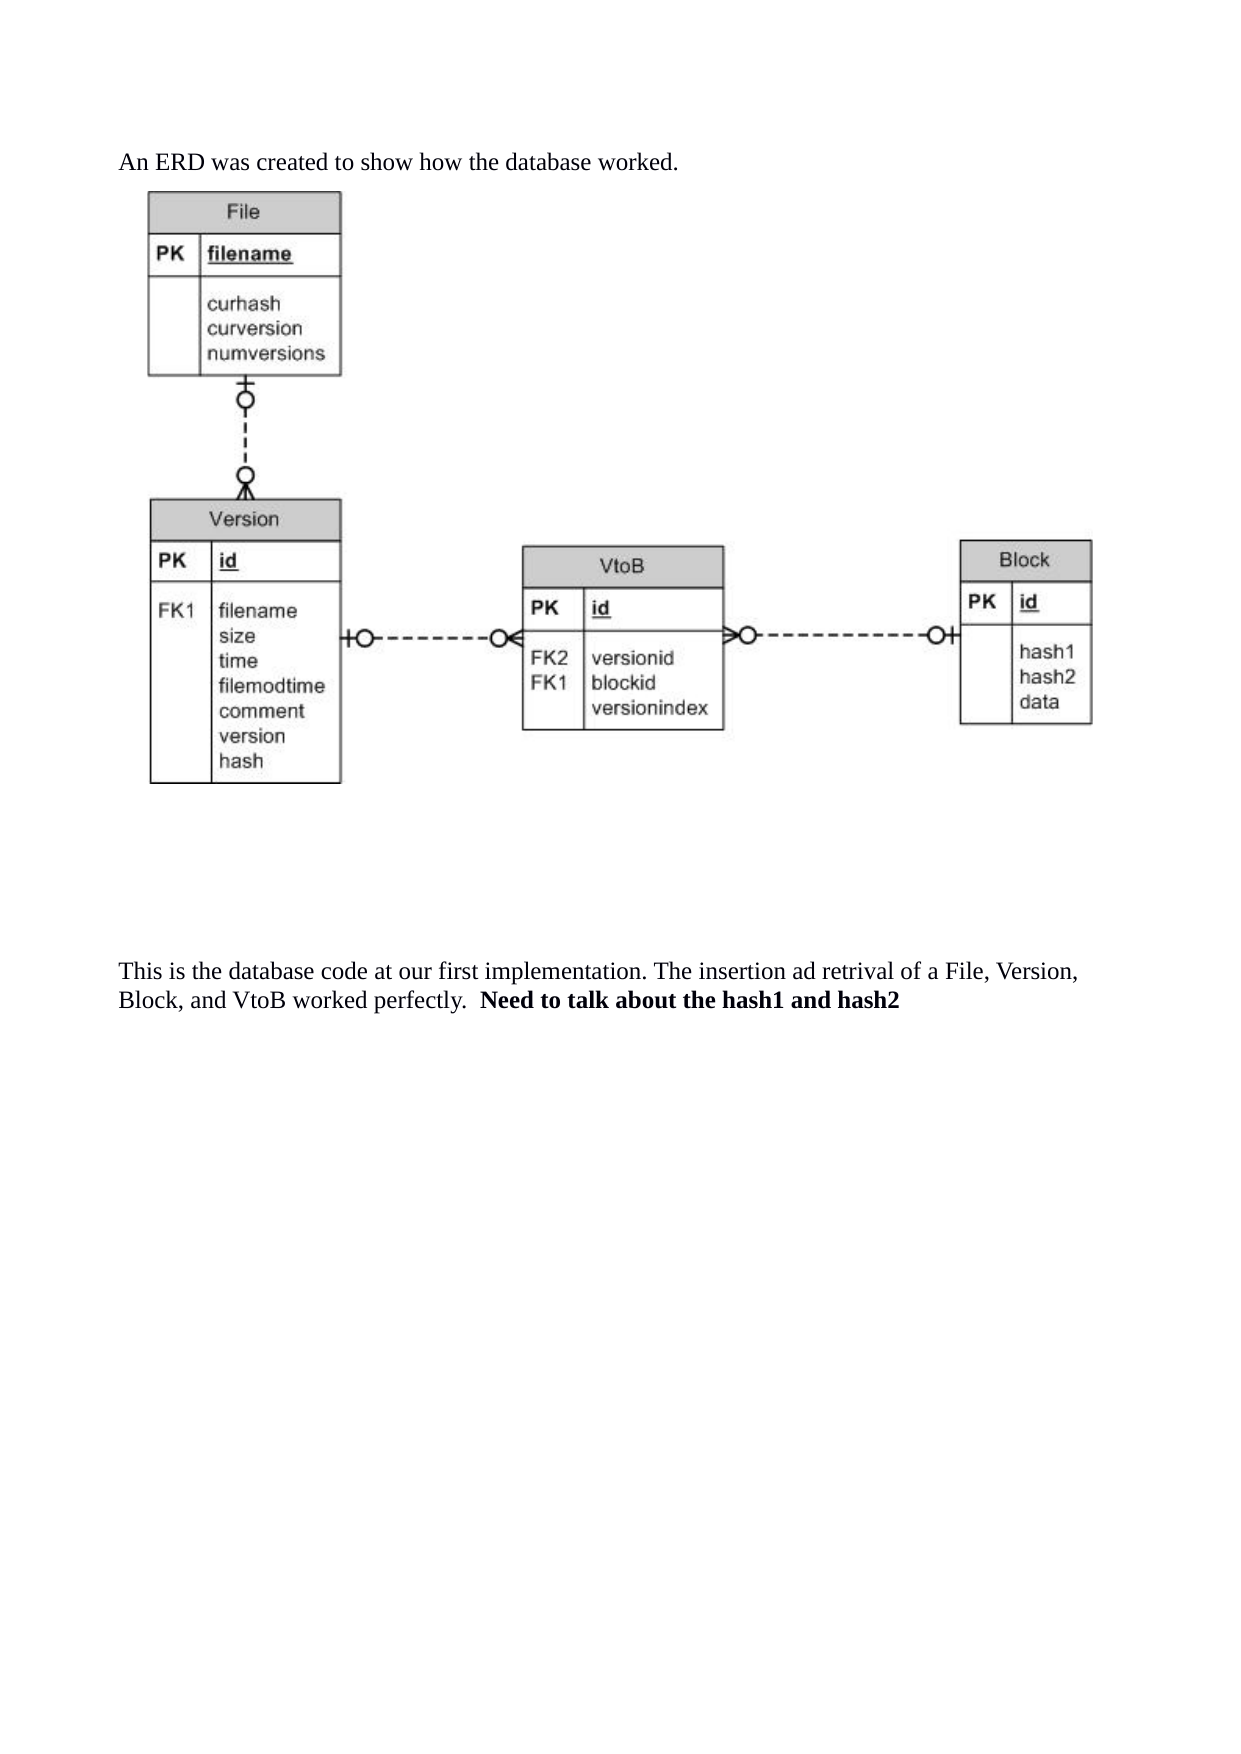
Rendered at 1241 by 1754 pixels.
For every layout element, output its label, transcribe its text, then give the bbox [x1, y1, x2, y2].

picture [147, 191, 1093, 784]
text This is the database code at our first implementation. The insertion ad retrival of a File, Version, Block, and VtoB worked perfectly. Need to talk about the hash1 and hash2 [118, 956, 1122, 1014]
text An ERD was created to show how the database worked. [118, 147, 1122, 176]
